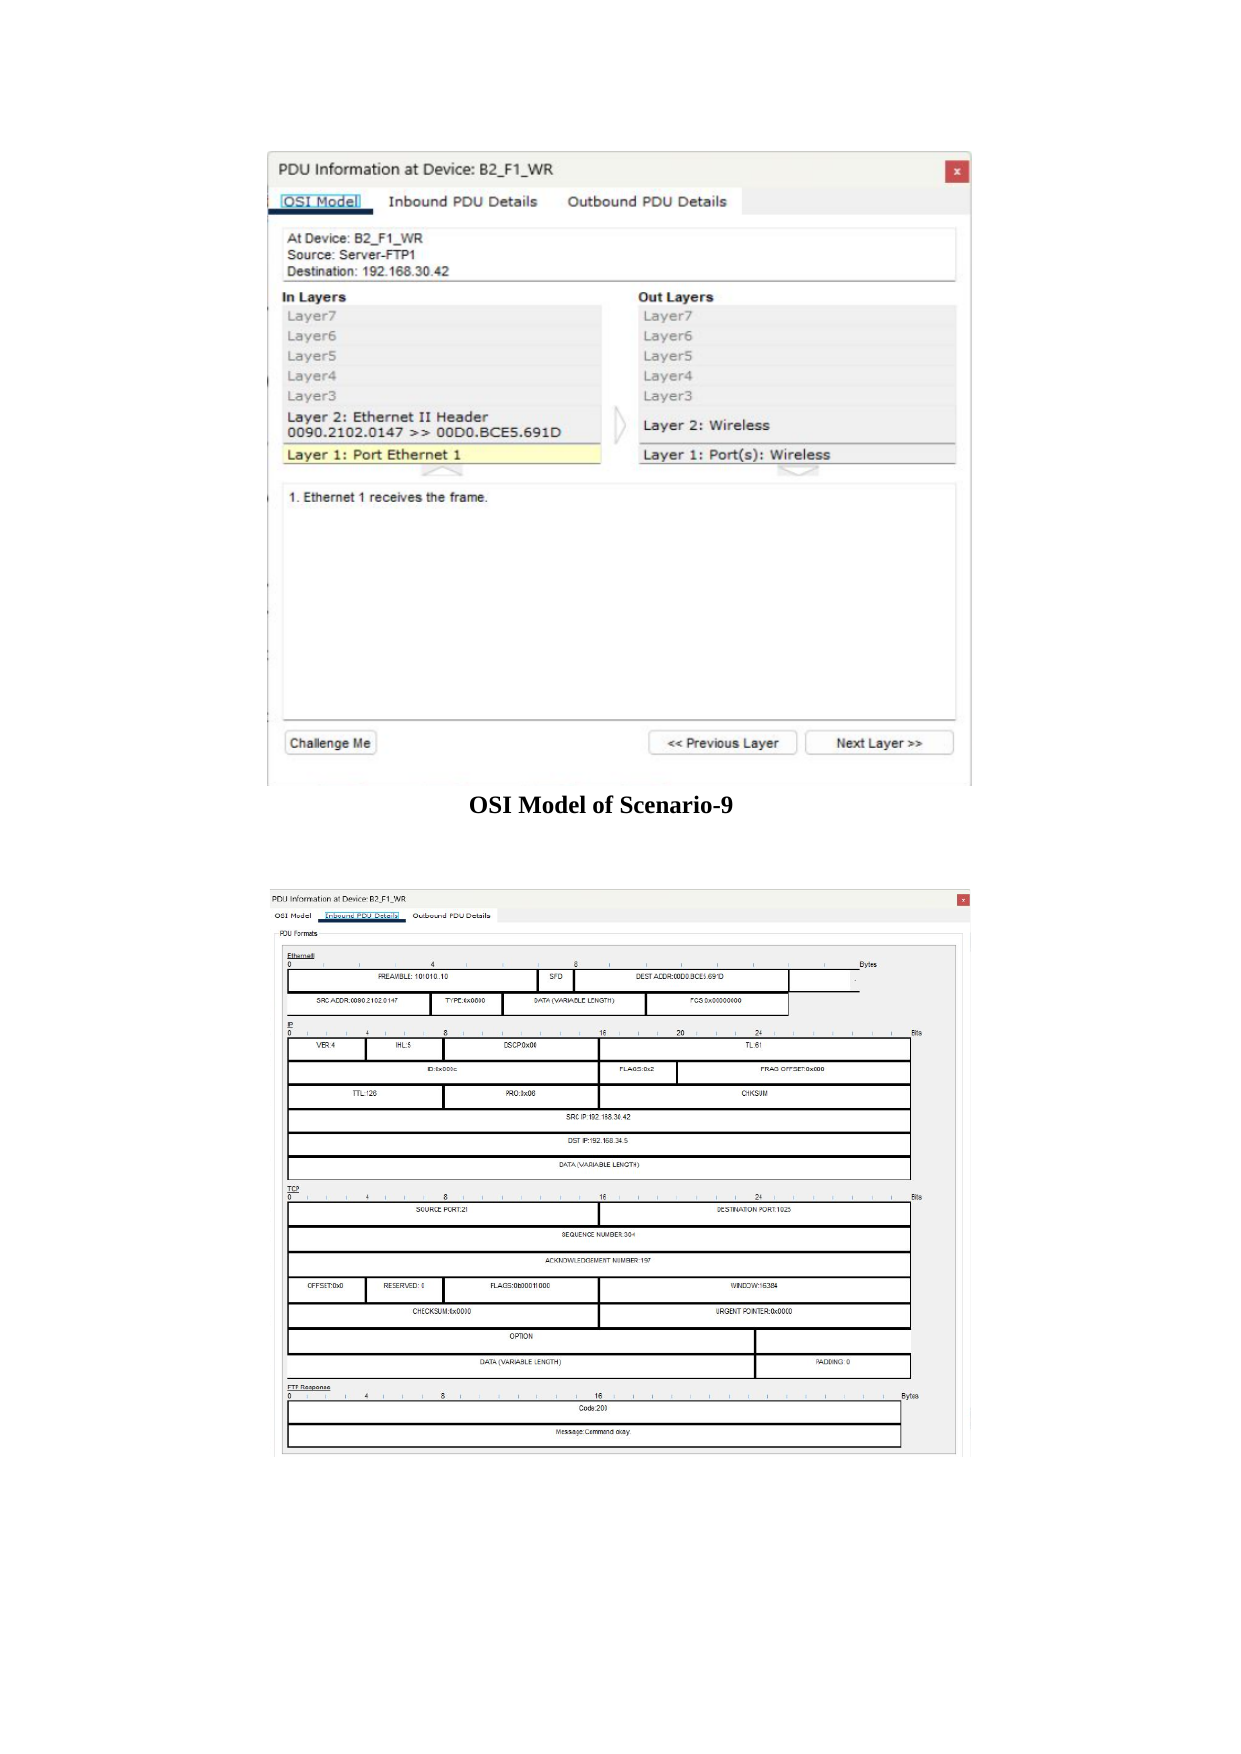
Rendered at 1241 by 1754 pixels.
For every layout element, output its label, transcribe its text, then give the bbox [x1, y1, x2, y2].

picture [266, 150, 974, 786]
picture [269, 888, 971, 1457]
text OSI Model of Scenario-9 [225, 790, 1090, 818]
